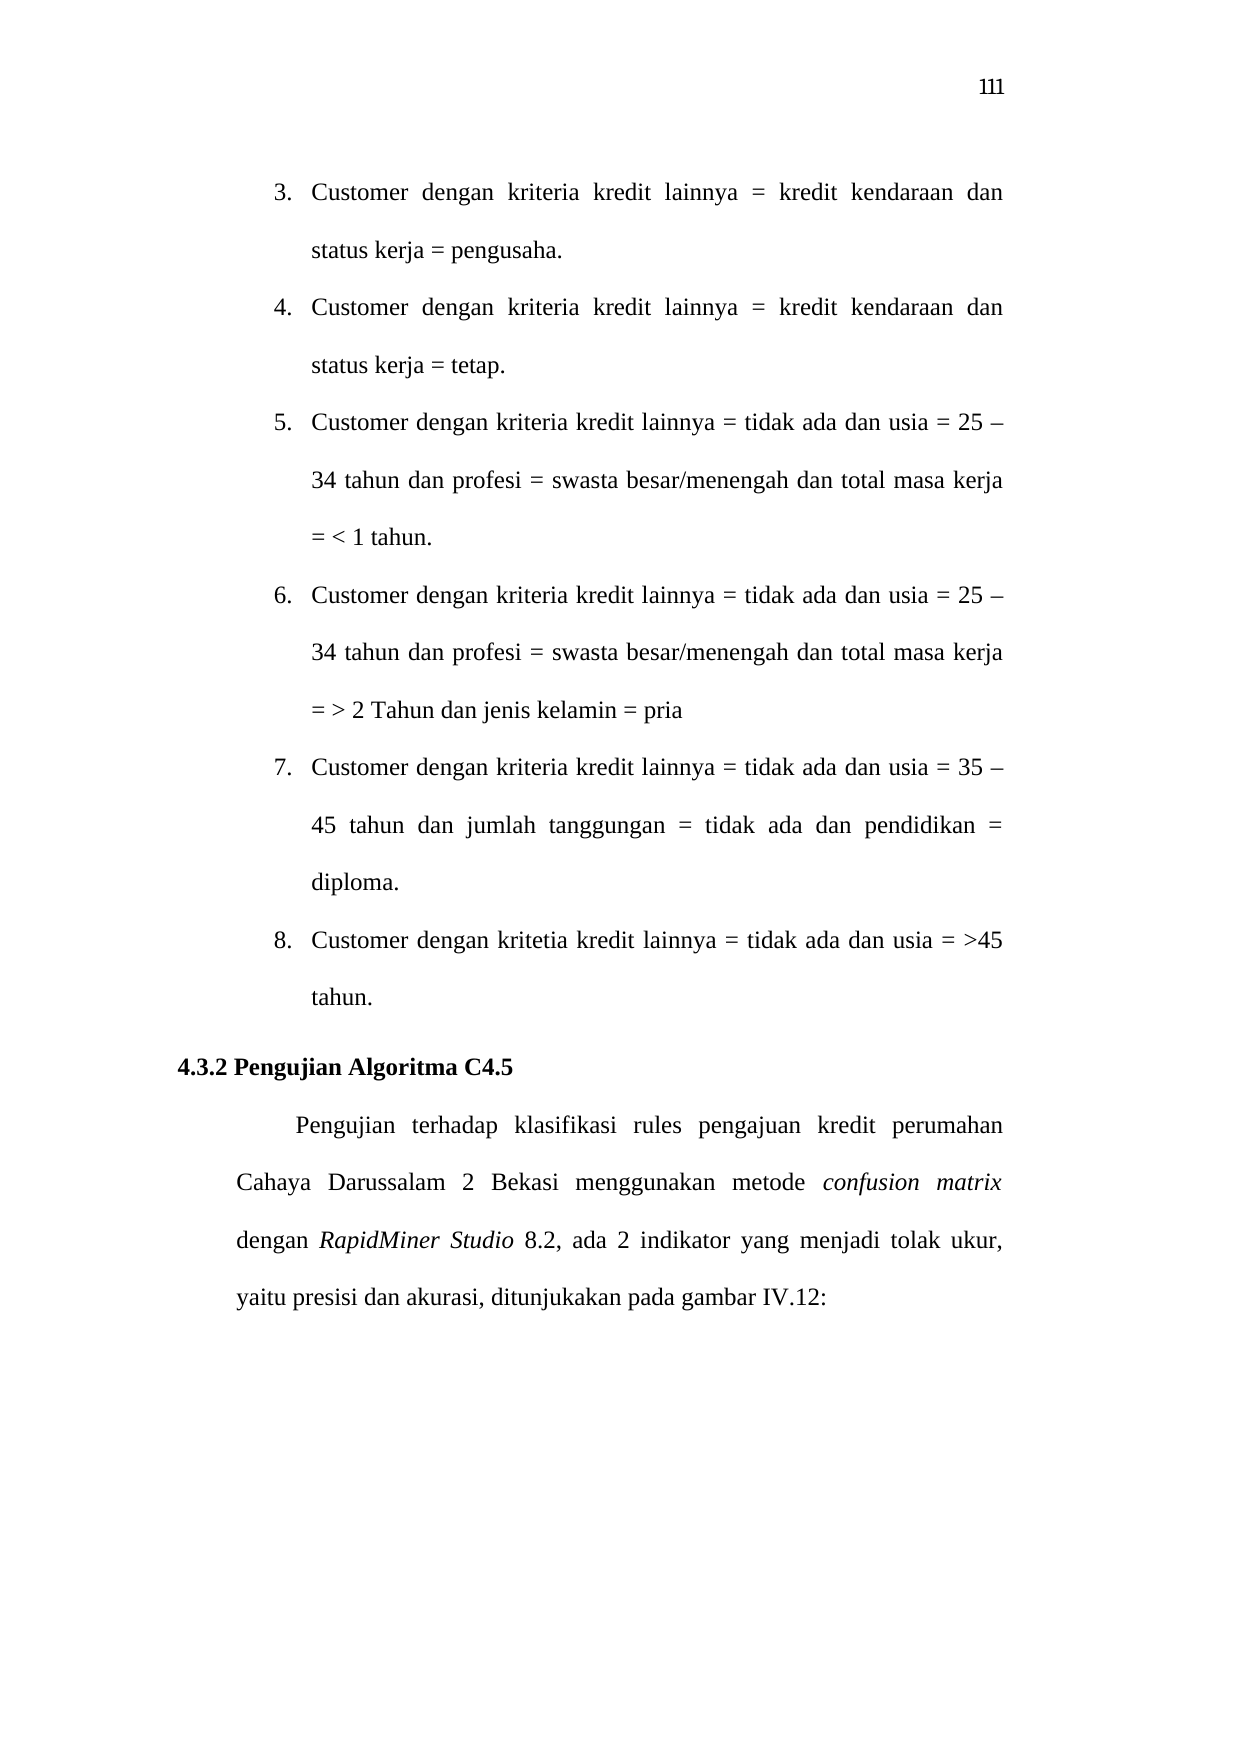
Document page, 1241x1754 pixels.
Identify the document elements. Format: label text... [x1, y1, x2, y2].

list Customer dengan kriteria kredit lainnya = kredit kendaraan dan status kerja = pengusaha. [274, 177, 1004, 263]
list Customer dengan kriteria kredit lainnya = tidak ada dan usia = 25 – 34 tahun dan profesi = swasta besar/menengah dan total masa kerja = < 1 tahun. [274, 407, 1004, 551]
list Customer dengan kritetia kredit lainnya = tidak ada dan usia = >45 tahun. [274, 925, 1004, 1011]
subtitle 4.3.2 Pengujian Algoritma C4.5 [177, 1052, 1004, 1081]
list Customer dengan kriteria kredit lainnya = tidak ada dan usia = 25 – 34 tahun dan profesi = swasta besar/menengah dan total masa kerja = > 2 Tahun dan jenis kelamin = pria [274, 580, 1004, 723]
text Pengujian terhadap klasifikasi rules pengajuan kredit perumahan Cahaya Darussalam 2 Bekasi menggunakan metode confusion matrix dengan RapidMiner Studio 8.2, ada 2 indikator yang menjadi tolak ukur, yaitu presisi dan akurasi, ditunjukakan pada gambar IV.12: [236, 1110, 1004, 1311]
list Customer dengan kriteria kredit lainnya = kredit kendaraan dan status kerja = tetap. [274, 292, 1004, 378]
list Customer dengan kriteria kredit lainnya = tidak ada dan usia = 35 – 45 tahun dan jumlah tanggungan = tidak ada dan pendidikan = diploma. [274, 752, 1004, 896]
